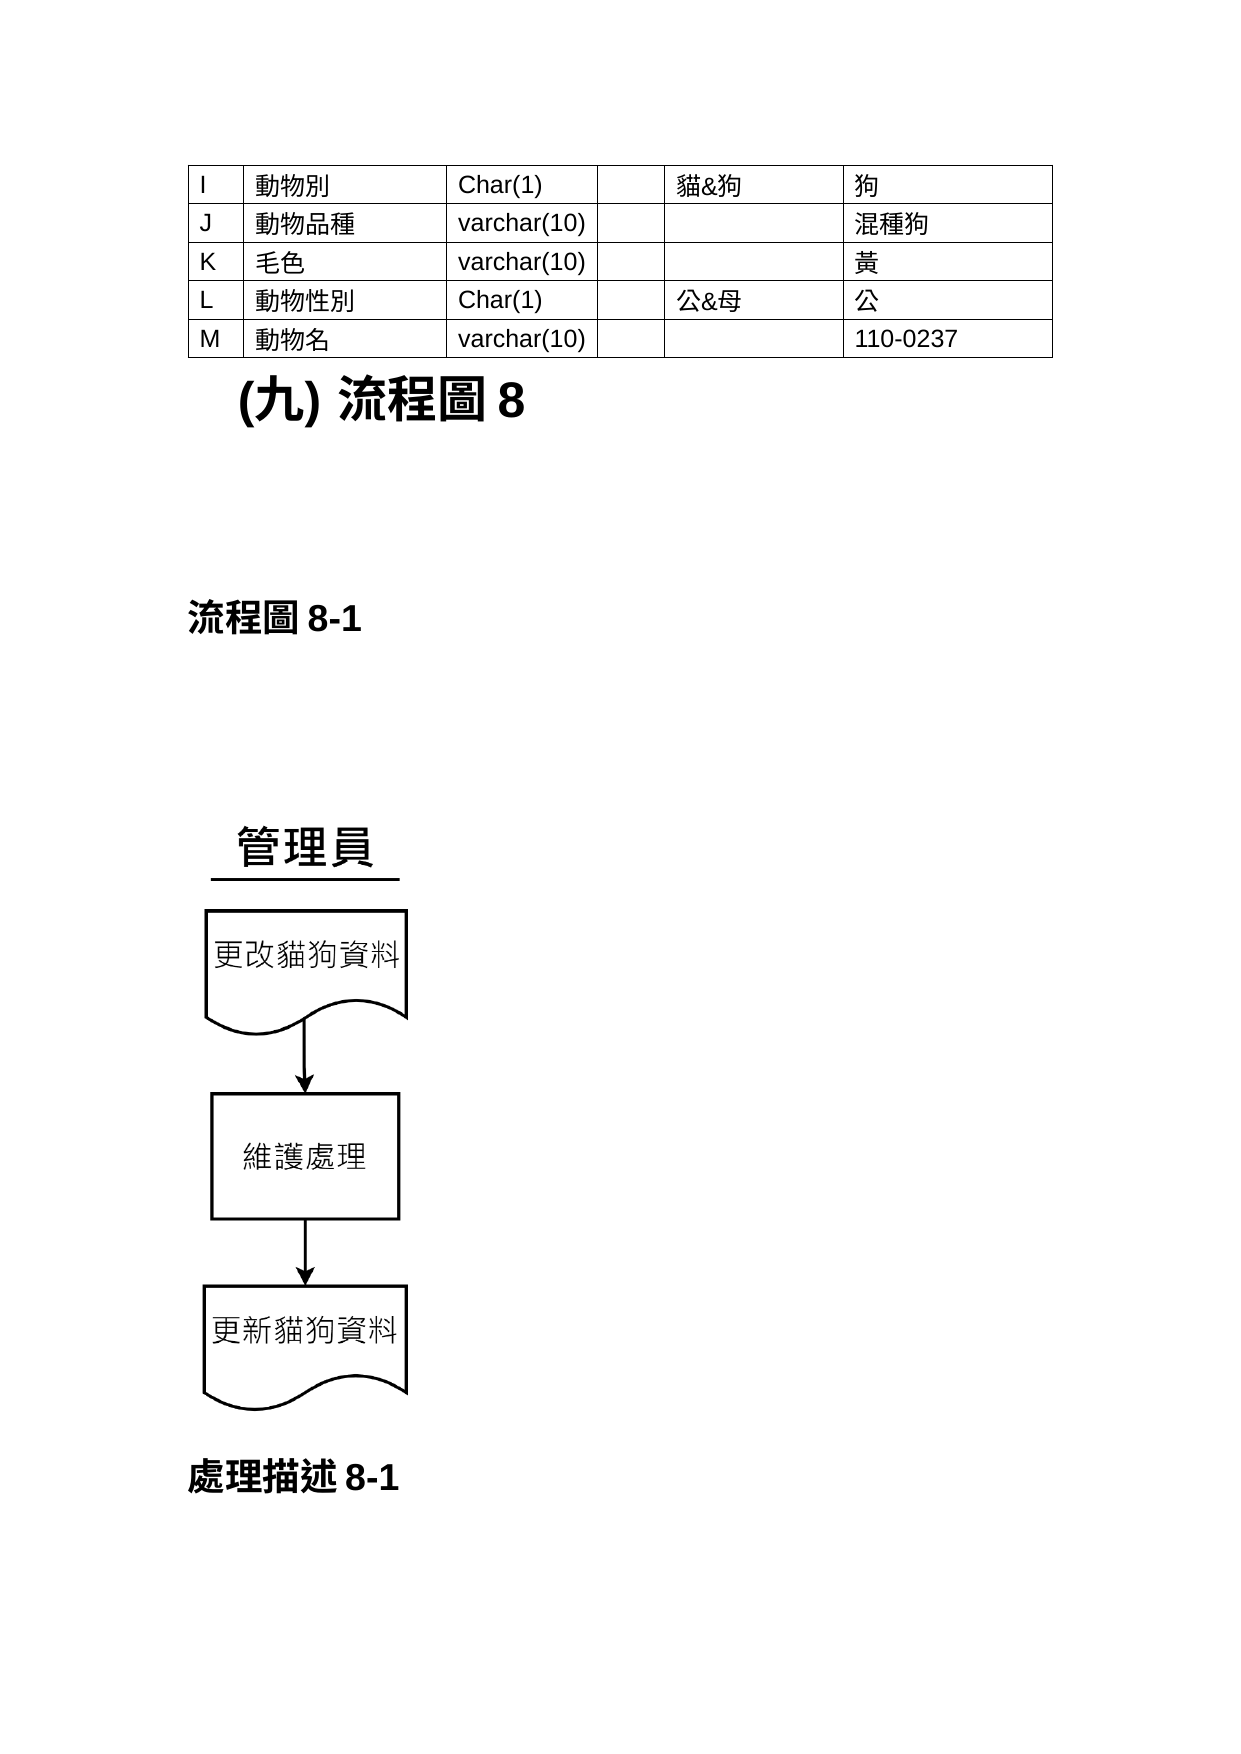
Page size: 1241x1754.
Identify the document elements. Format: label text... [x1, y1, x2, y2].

table_cell [665, 204, 843, 242]
table_cell 動物性別 [244, 281, 446, 319]
table_cell 黃 [844, 243, 1052, 280]
table_cell Char(1) [447, 166, 597, 203]
table_cell 動物別 [244, 166, 446, 203]
table_cell 公 [844, 281, 1052, 319]
subtitle 流程圖8 [238, 358, 1053, 433]
table_cell Char(1) [447, 281, 597, 319]
table_cell [598, 204, 664, 242]
table_cell J [189, 204, 243, 242]
subtitle 處理描述8-1 [187, 1437, 1053, 1512]
table_cell 110-0237 [844, 320, 1052, 357]
table_cell [598, 243, 664, 280]
table_cell 混種狗 [844, 204, 1052, 242]
table_cell varchar(10) [447, 320, 597, 357]
table_cell [598, 166, 664, 203]
table_cell M [189, 320, 243, 357]
table_cell 毛色 [244, 243, 446, 280]
table_cell [665, 243, 843, 280]
table_cell L [189, 281, 243, 319]
table_cell varchar(10) [447, 243, 597, 280]
table_cell K [189, 243, 243, 280]
table_cell [598, 281, 664, 319]
table_cell 貓&狗 [665, 166, 843, 203]
table_cell [665, 320, 843, 357]
table_cell 動物品種 [244, 204, 446, 242]
table_cell I [189, 166, 243, 203]
table_cell 公&母 [665, 281, 843, 319]
table_cell [598, 320, 664, 357]
table_cell 動物名 [244, 320, 446, 357]
table_cell 狗 [844, 166, 1052, 203]
table_cell varchar(10) [447, 204, 597, 242]
picture [187, 769, 424, 1429]
subtitle 流程圖8-1 [187, 578, 1053, 653]
